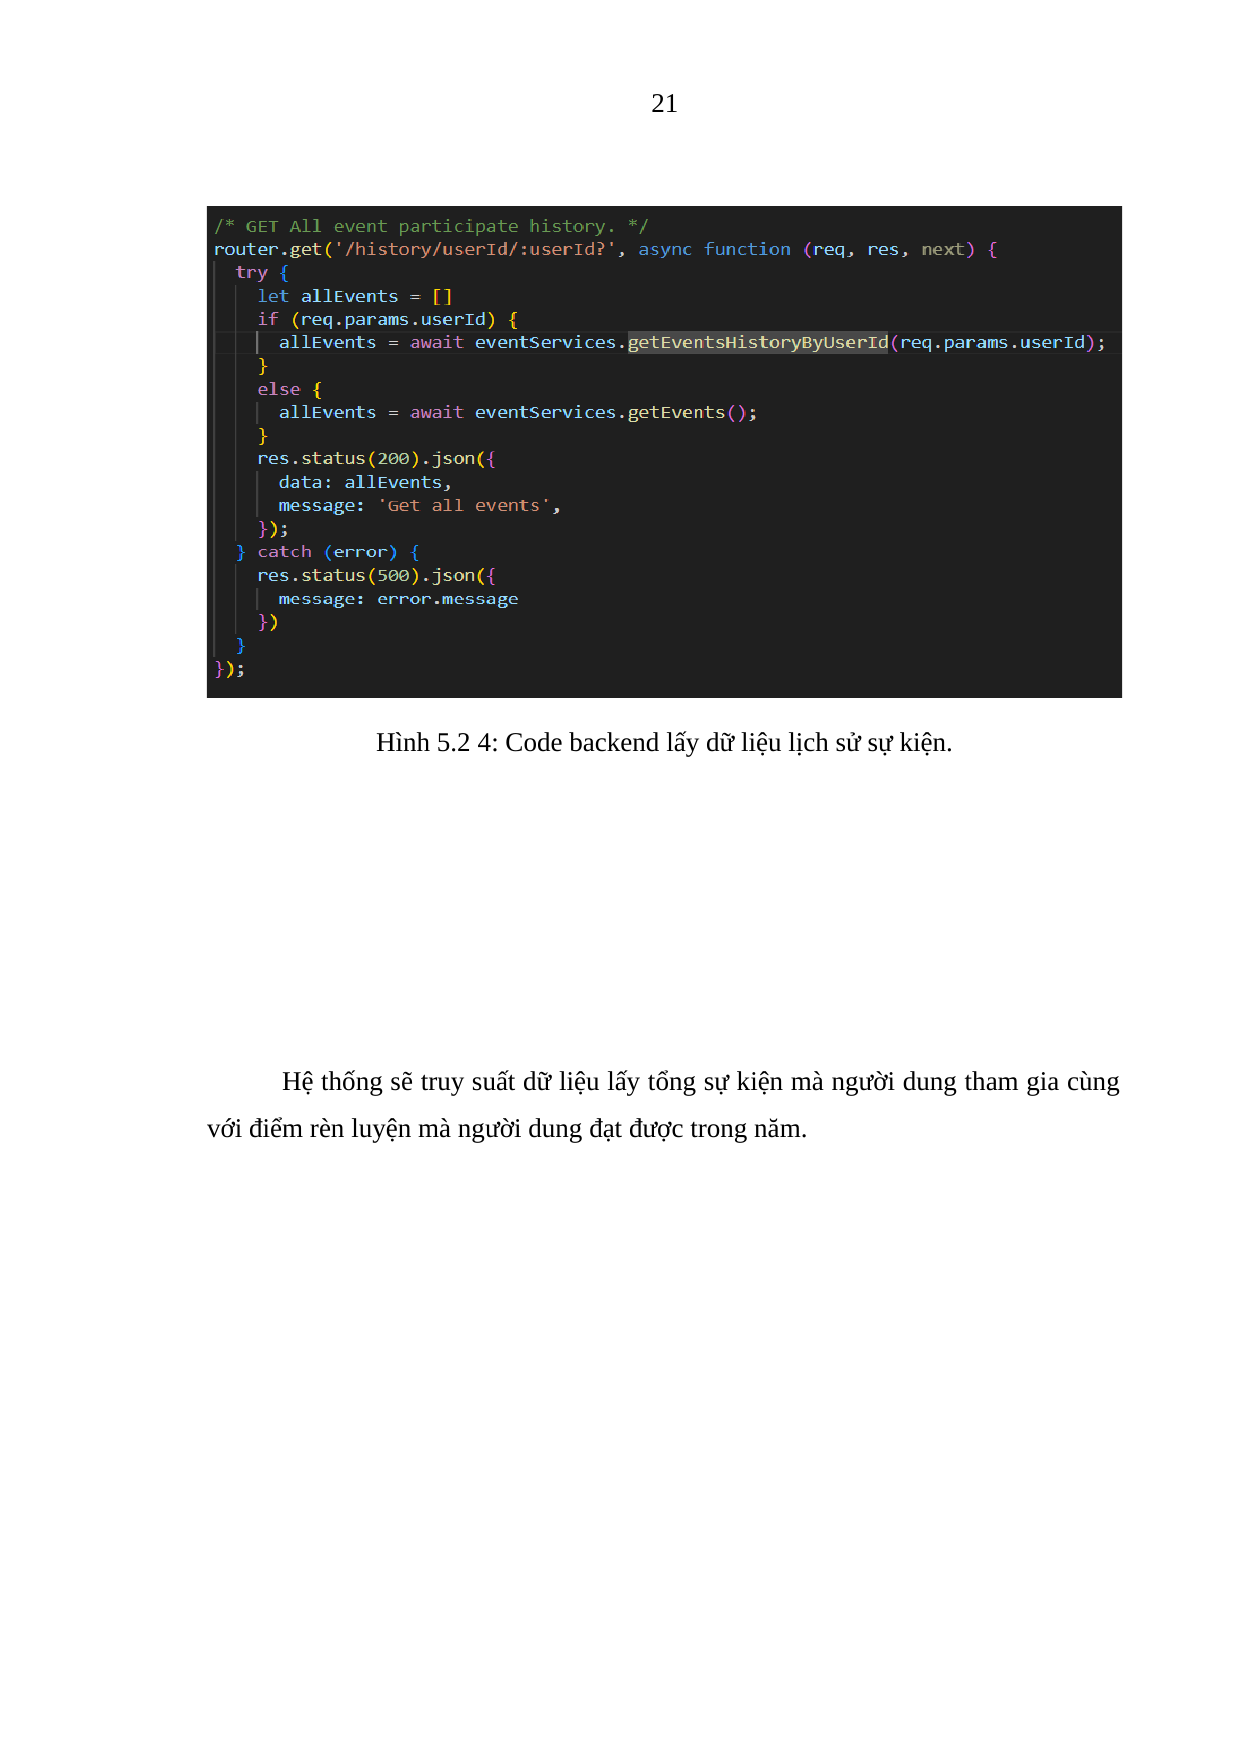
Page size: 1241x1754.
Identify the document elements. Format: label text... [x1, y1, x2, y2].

picture [206, 206, 1123, 698]
text Hệ thống sẽ truy suất dữ liệu lấy tổng sự kiện mà người dung tham gia cùng với điểm rèn luyện mà người dung đạt được trong năm. [207, 1065, 1122, 1143]
